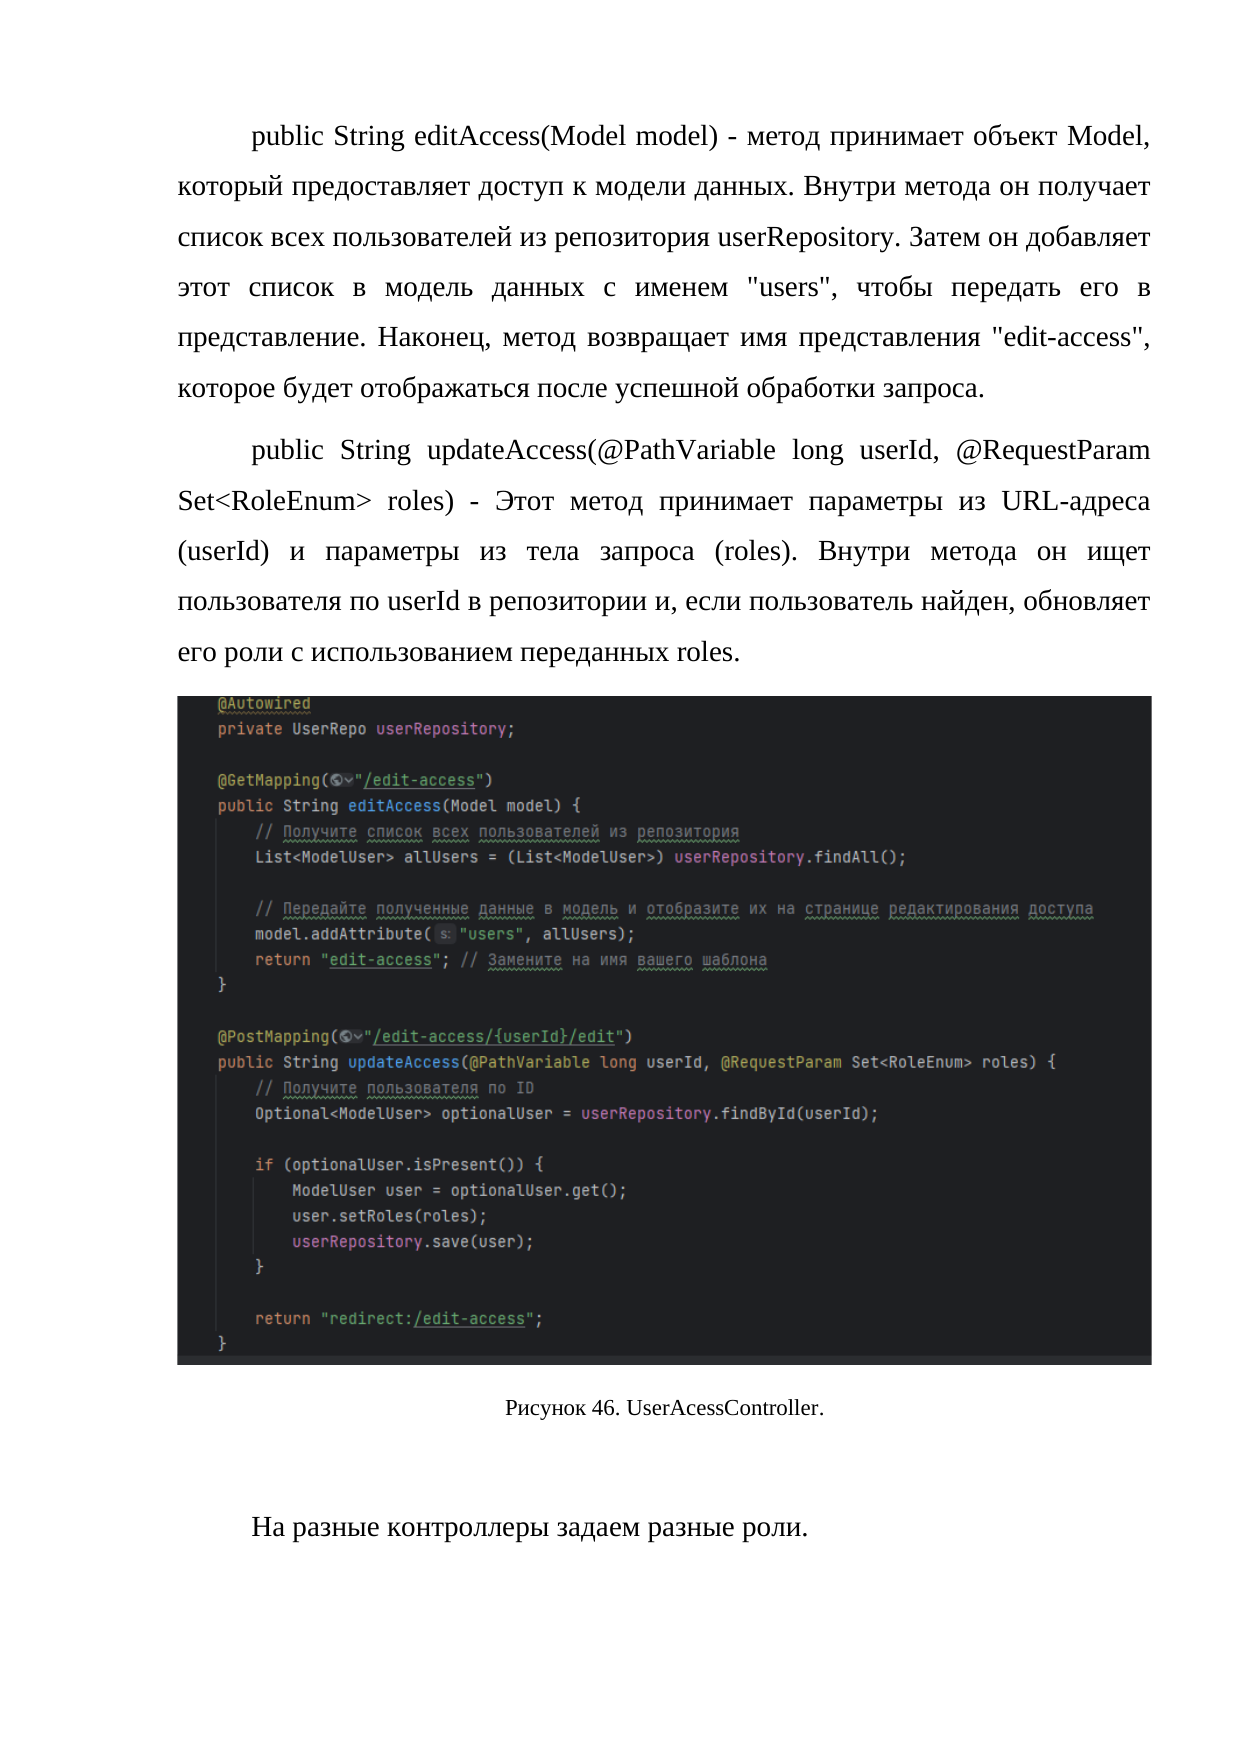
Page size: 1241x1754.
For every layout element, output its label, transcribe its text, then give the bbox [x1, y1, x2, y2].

text На разные контроллеры задаем разные роли. [177, 1509, 1152, 1542]
text public String editAccess(Model model) - метод принимает объект Model, который предоставляет доступ к модели данных. Внутри метода он получает список всех пользователей из репозитория userRepository. Затем он добавляет этот список в модель данных с именем "users", чтобы передать его в представление. Наконец, метод возвращает имя представления "edit-access", которое будет отображаться после успешной обработки запроса. [177, 118, 1152, 403]
picture [177, 696, 1152, 1365]
text public String updateAccess(@PathVariable long userId, @RequestParam Set<RoleEnum> roles) - Этот метод принимает параметры из URL-адреса (userId) и параметры из тела запроса (roles). Внутри метода он ищет пользователя по userId в репозитории и, если пользователь найден, обновляет его роли с использованием переданных roles. [177, 432, 1152, 667]
text Рисунок 46. UserAcessController. [177, 1394, 1152, 1420]
